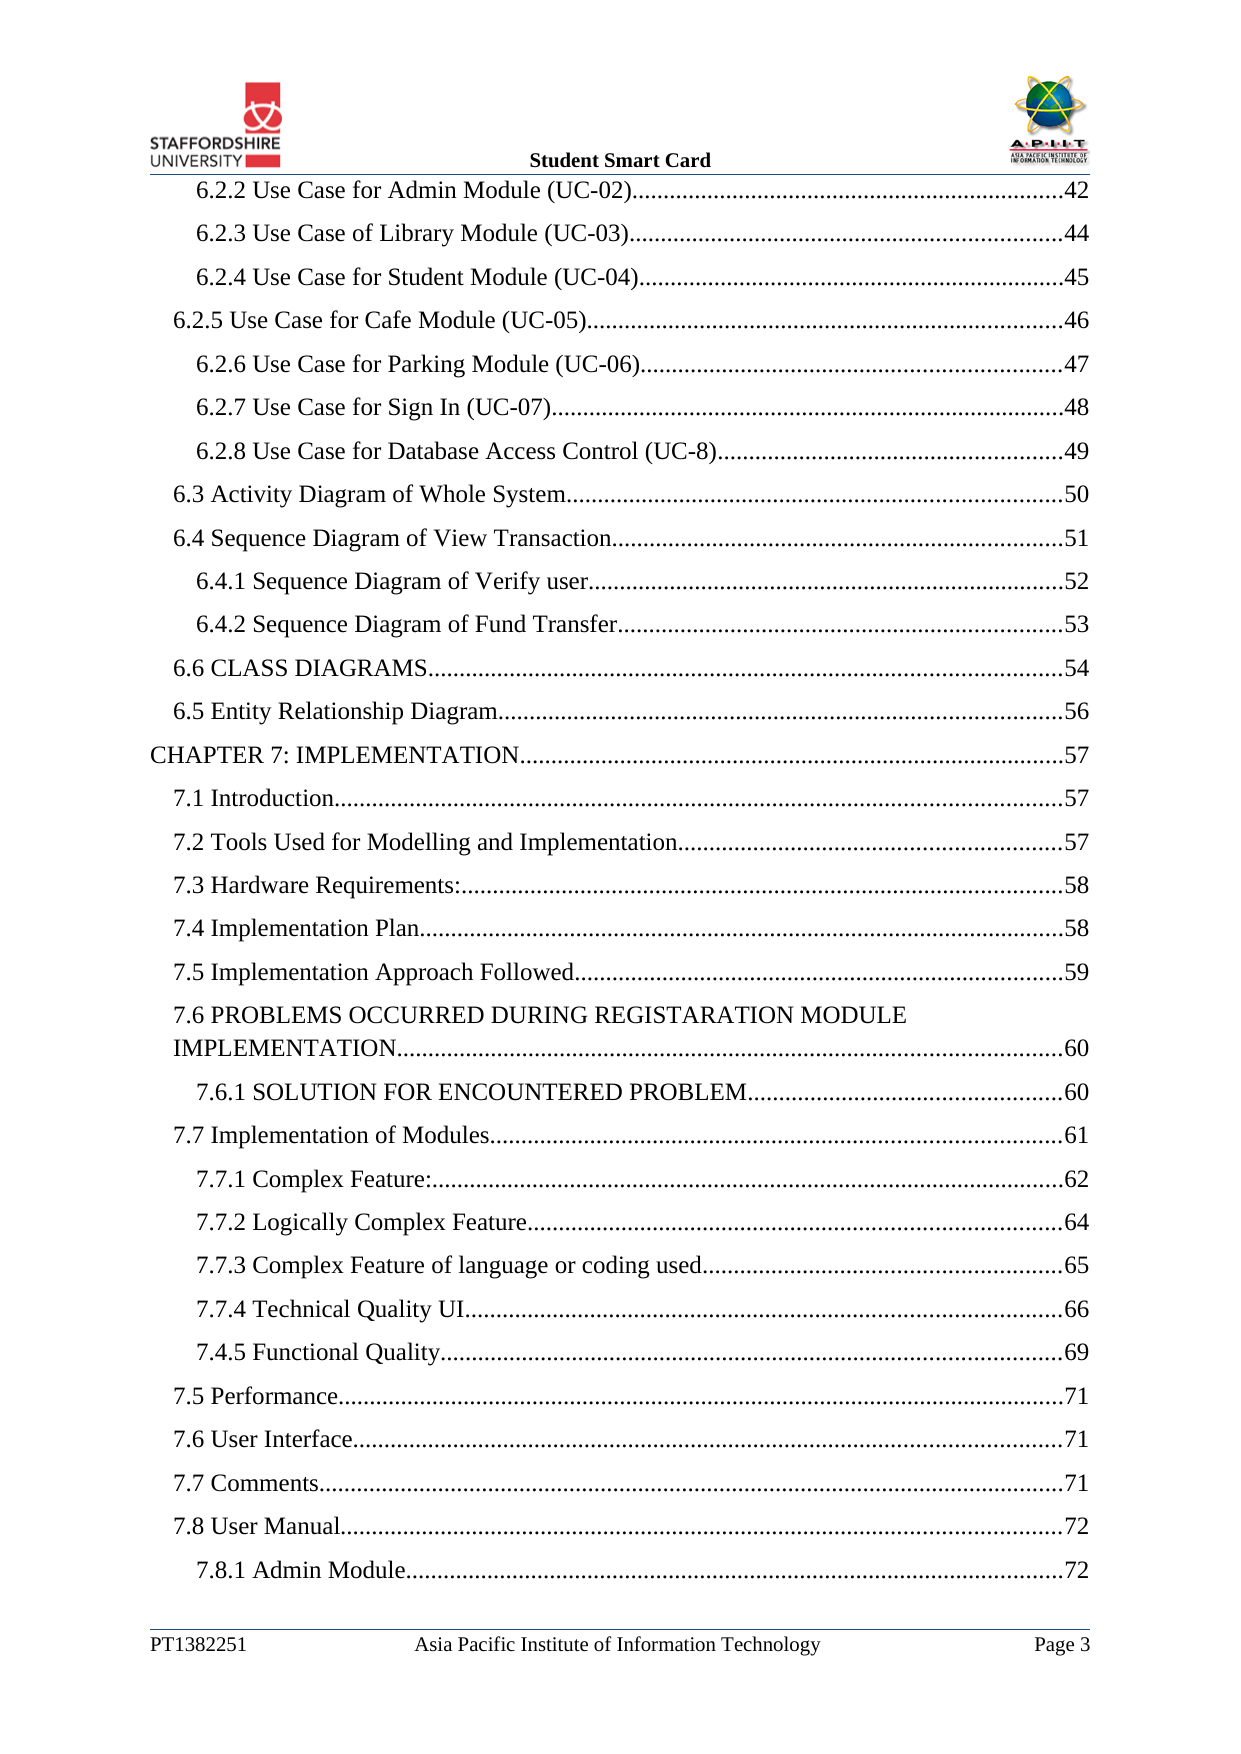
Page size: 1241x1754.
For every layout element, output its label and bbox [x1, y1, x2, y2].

picture [150, 82, 282, 168]
picture [1007, 73, 1091, 168]
